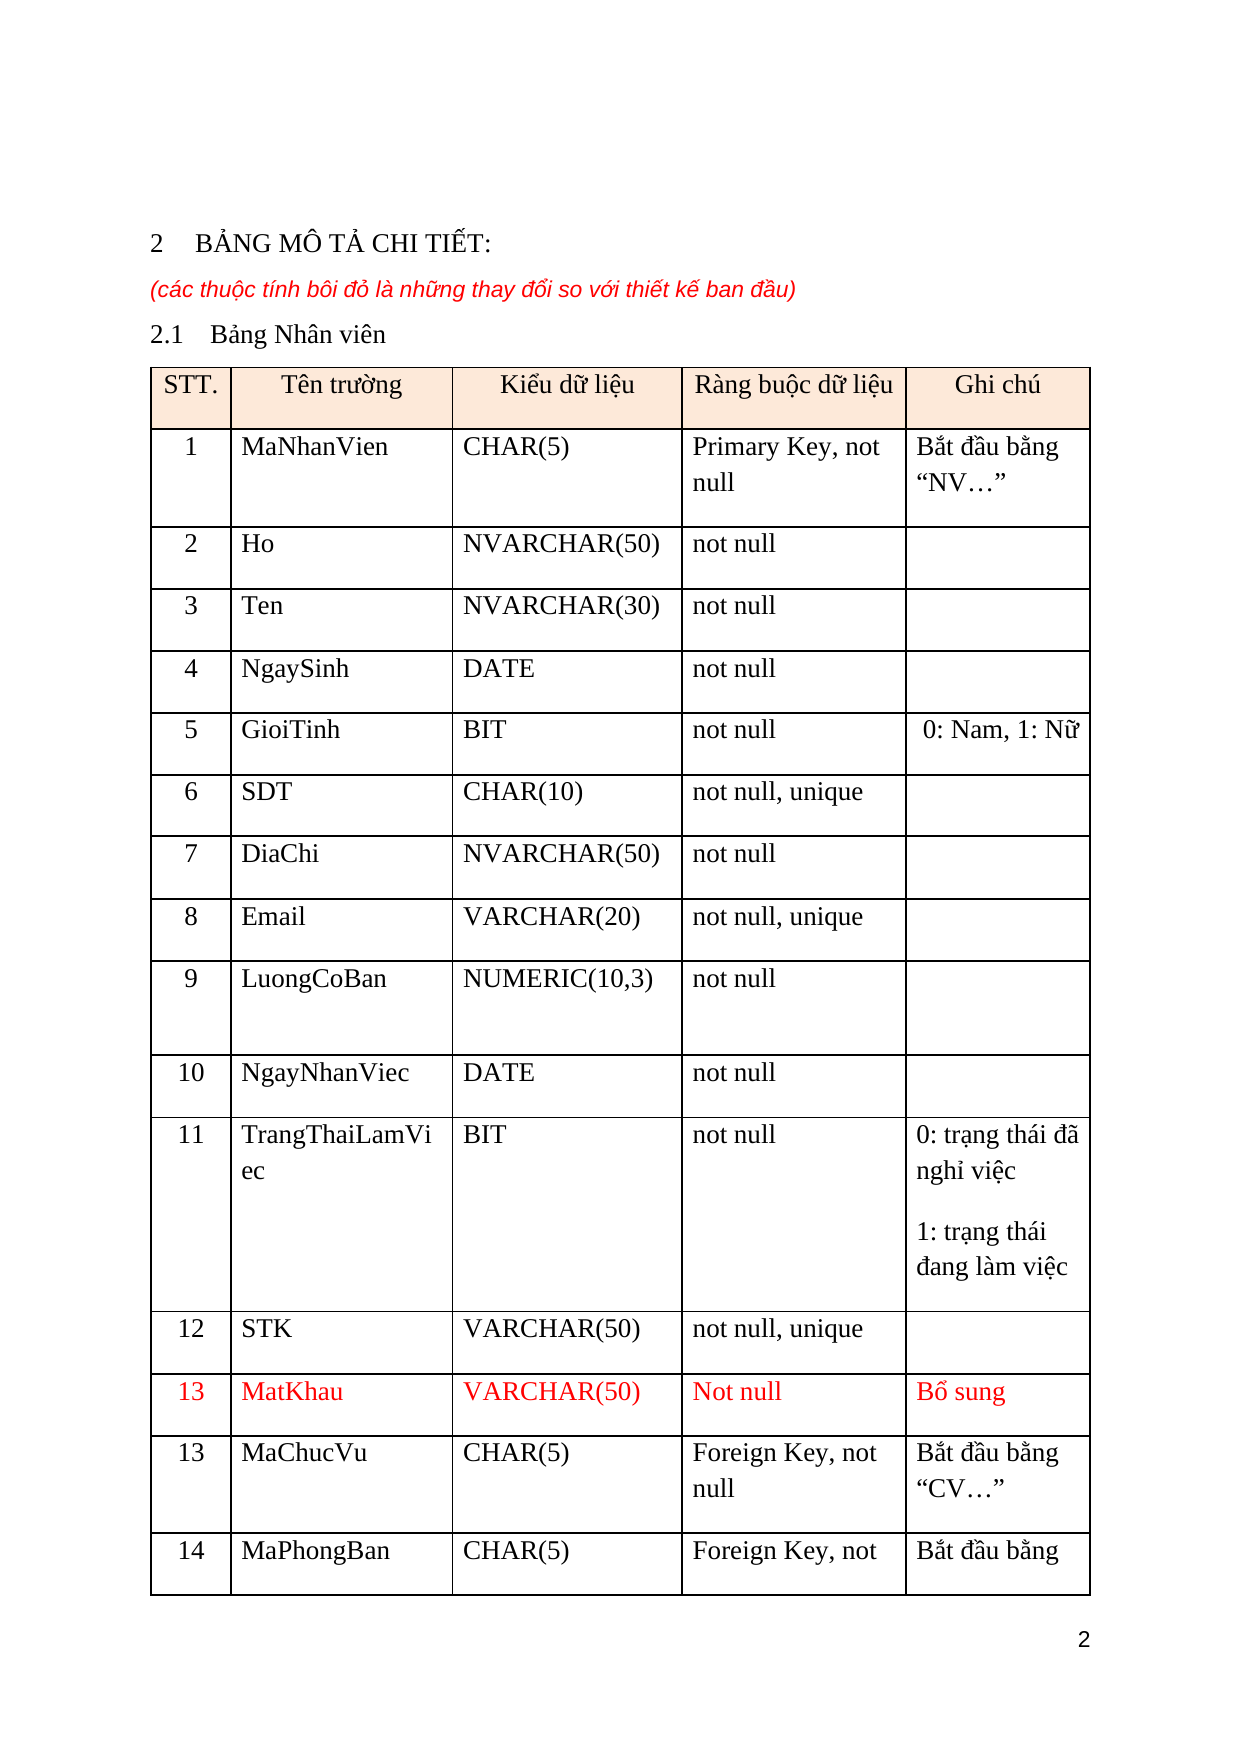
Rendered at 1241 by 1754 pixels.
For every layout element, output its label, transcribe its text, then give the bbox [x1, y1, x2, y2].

table_cell VARCHAR(50) [453, 1312, 681, 1373]
table_cell NgayNhanViec [232, 1056, 452, 1117]
table_header Tên trường [232, 368, 452, 428]
table_cell TrangThaiLamViec [232, 1118, 452, 1311]
table_cell 3 [152, 590, 230, 650]
table_cell MaNhanVien [232, 430, 452, 526]
table_cell STK [232, 1312, 452, 1373]
table_cell [907, 590, 1089, 650]
table_cell [907, 900, 1089, 960]
table_cell CHAR(10) [453, 776, 681, 835]
table_header Kiểu dữ liệu [453, 368, 681, 428]
table_cell NVARCHAR(30) [453, 590, 681, 650]
table_cell 2 [152, 528, 230, 588]
table_cell CHAR(5) [453, 1437, 681, 1532]
table_cell 5 [152, 714, 230, 774]
table_cell Foreign Key, not null [683, 1437, 905, 1532]
table_cell NUMERIC(10,3) [453, 962, 681, 1054]
text (các thuộc tính bôi đỏ là những thay đổi so với thiết kế ban đầu) [150, 276, 1090, 302]
table_cell VARCHAR(20) [453, 900, 681, 960]
table_cell Bắt đầu bằng “NV…” [907, 430, 1089, 526]
table_cell [907, 962, 1089, 1054]
table_cell Not null [683, 1375, 905, 1435]
table_cell Bổ sung [907, 1375, 1089, 1435]
table_cell 4 [152, 652, 230, 712]
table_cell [907, 1534, 1089, 1594]
table_cell BIT [453, 714, 681, 774]
table_cell CHAR(5) [453, 430, 681, 526]
table_cell 0: Nam, 1: Nữ [907, 714, 1089, 774]
table_cell DATE [453, 652, 681, 712]
table_cell 8 [152, 900, 230, 960]
table_cell not null, unique [683, 776, 905, 835]
subtitle BẢNG MÔ TẢ CHI TIẾT: [150, 227, 1090, 258]
table_cell DiaChi [232, 837, 452, 898]
subtitle Bảng Nhân viên [150, 318, 1090, 349]
table_cell MatKhau [232, 1375, 452, 1435]
table_header Ràng buộc dữ liệu [683, 368, 905, 428]
table_cell not null [683, 1056, 905, 1117]
table_cell MaPhongBan [232, 1534, 452, 1594]
table_cell 1 [152, 430, 230, 526]
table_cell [683, 1534, 905, 1594]
table_cell 11 [152, 1118, 230, 1311]
table_cell BIT [453, 1118, 681, 1311]
table_cell 9 [152, 962, 230, 1054]
table_cell 13 [152, 1437, 230, 1532]
table_cell not null [683, 962, 905, 1054]
table_cell not null [683, 714, 905, 774]
table_cell NgaySinh [232, 652, 452, 712]
table_cell 6 [152, 776, 230, 835]
table_cell Email [232, 900, 452, 960]
table_cell [907, 776, 1089, 835]
table_cell not null [683, 528, 905, 588]
table_cell [907, 652, 1089, 712]
table_cell VARCHAR(50) [453, 1375, 681, 1435]
table_cell 14 [152, 1534, 230, 1594]
table_cell Primary Key, not null [683, 430, 905, 526]
table_cell not null, unique [683, 900, 905, 960]
table_cell LuongCoBan [232, 962, 452, 1054]
table_cell not null, unique [683, 1312, 905, 1373]
table_cell not null [683, 837, 905, 898]
table_cell Ho [232, 528, 452, 588]
table_cell NVARCHAR(50) [453, 837, 681, 898]
table_cell not null [683, 1118, 905, 1311]
table_cell DATE [453, 1056, 681, 1117]
table_header Ghi chú [907, 368, 1089, 428]
table_cell 12 [152, 1312, 230, 1373]
table_cell [907, 837, 1089, 898]
table_cell [907, 1056, 1089, 1117]
table_header STT. [152, 368, 230, 428]
table_cell NVARCHAR(50) [453, 528, 681, 588]
table_cell Bắt đầu bằng “CV…” [907, 1437, 1089, 1532]
table_cell 7 [152, 837, 230, 898]
table_cell not null [683, 652, 905, 712]
table_cell Ten [232, 590, 452, 650]
table_cell not null [683, 590, 905, 650]
table_cell [907, 1312, 1089, 1373]
table_cell CHAR(5) [453, 1534, 681, 1594]
table_cell 0: trạng thái đã nghỉ việc 1: trạng thái đang làm việc [907, 1118, 1089, 1311]
table_cell GioiTinh [232, 714, 452, 774]
table_cell MaChucVu [232, 1437, 452, 1532]
table_cell [907, 528, 1089, 588]
table_cell SDT [232, 776, 452, 835]
table_cell 13 [152, 1375, 230, 1435]
table_cell 10 [152, 1056, 230, 1117]
